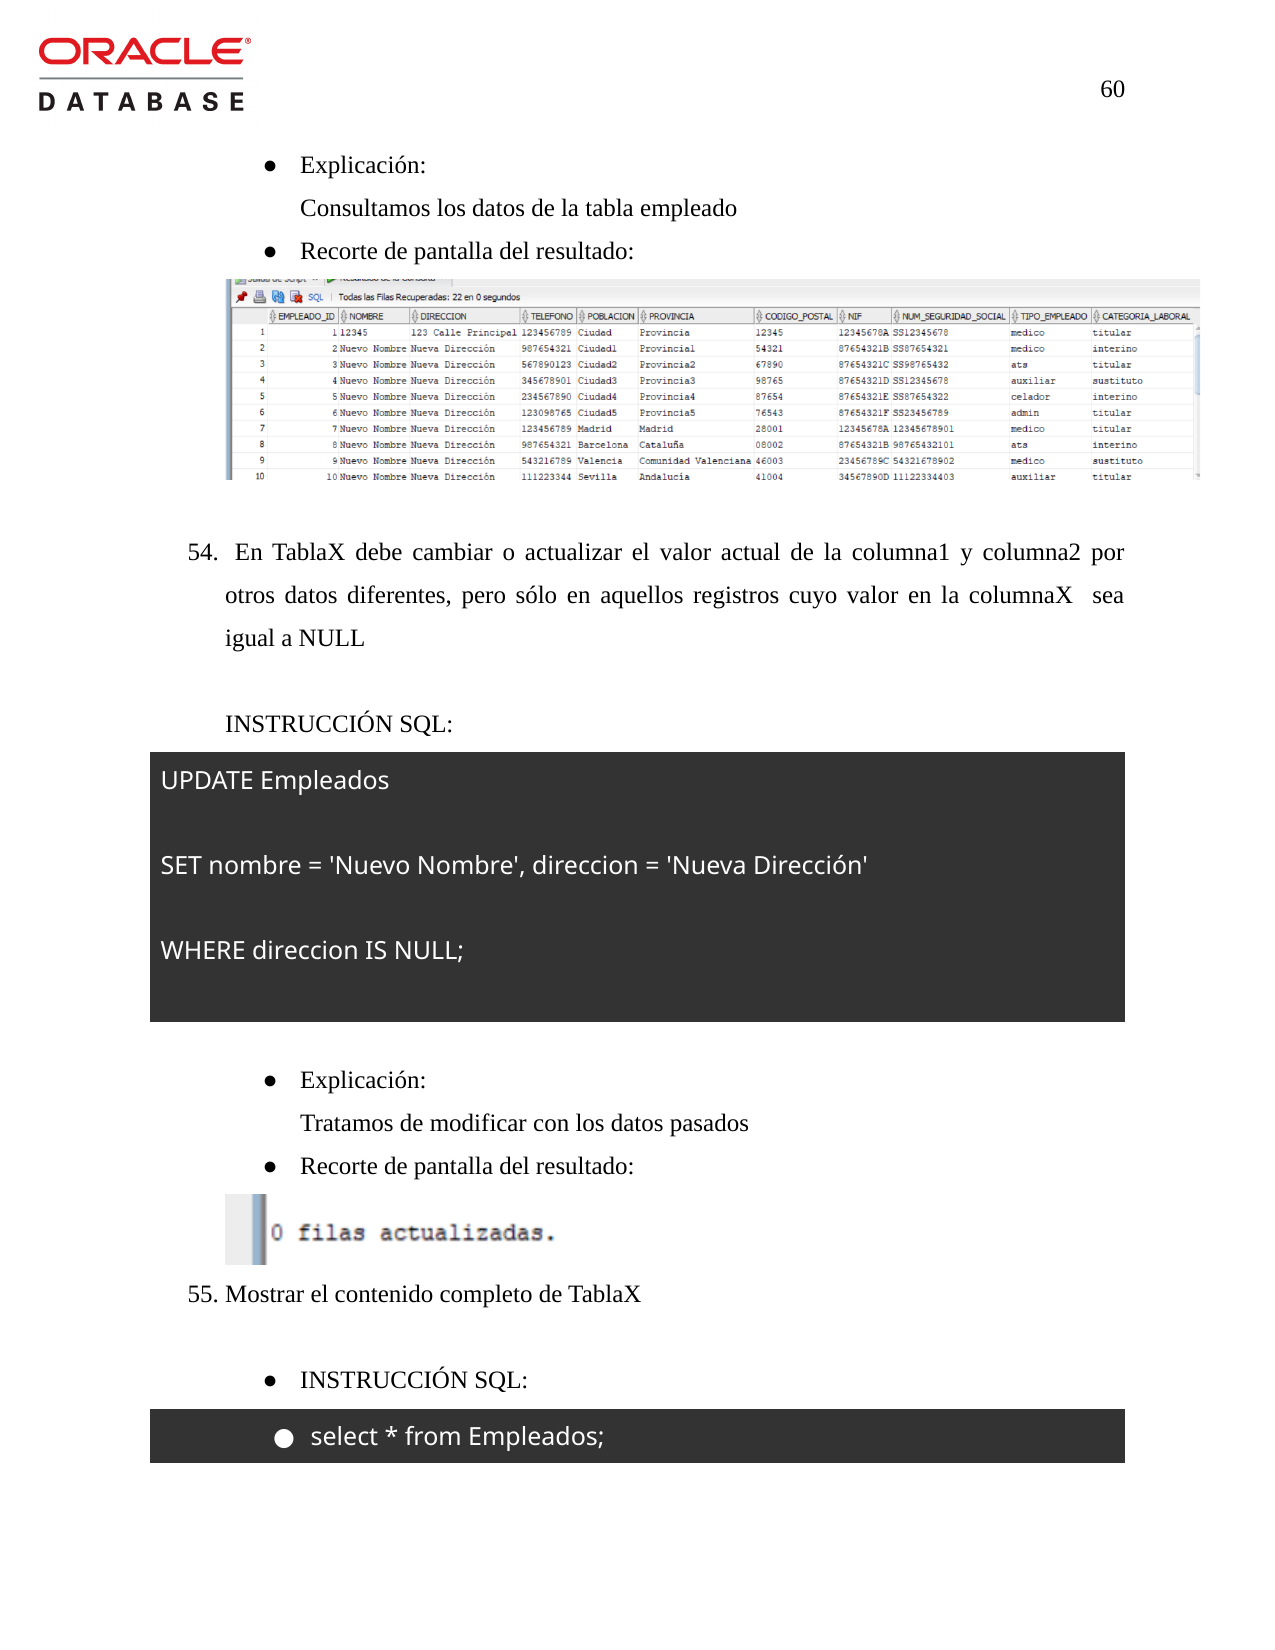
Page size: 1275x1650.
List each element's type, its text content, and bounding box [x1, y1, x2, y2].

list En TablaX debe cambiar o actualizar el valor actual de la columna1 y columna2 por otros datos diferentes, pero sólo en aquellos registros cuyo valor en la columnaX sea igual a NULL [187, 537, 1125, 652]
table_header select * from Empleados; [150, 1409, 1125, 1463]
picture [26, 10, 264, 139]
list Explicación: [262, 1065, 1125, 1094]
text Consultamos los datos de la tabla empleado [300, 193, 1125, 222]
text Tratamos de modificar con los datos pasados [300, 1108, 1125, 1137]
list Recorte de pantalla del resultado: [262, 1151, 1125, 1180]
list Explicación: [262, 150, 1125, 179]
list INSTRUCCIÓN SQL: [262, 1366, 1125, 1394]
text INSTRUCCIÓN SQL: [225, 709, 1125, 738]
picture [225, 1194, 638, 1265]
picture [225, 279, 1200, 480]
list Recorte de pantalla del resultado: [262, 236, 1125, 265]
list Mostrar el contenido completo de TablaX [187, 1279, 1125, 1308]
table_header UPDATE Empleados SET nombre = 'Nuevo Nombre', direccion = 'Nueva Dirección' WHERE direccion IS NULL; [150, 752, 1125, 1022]
